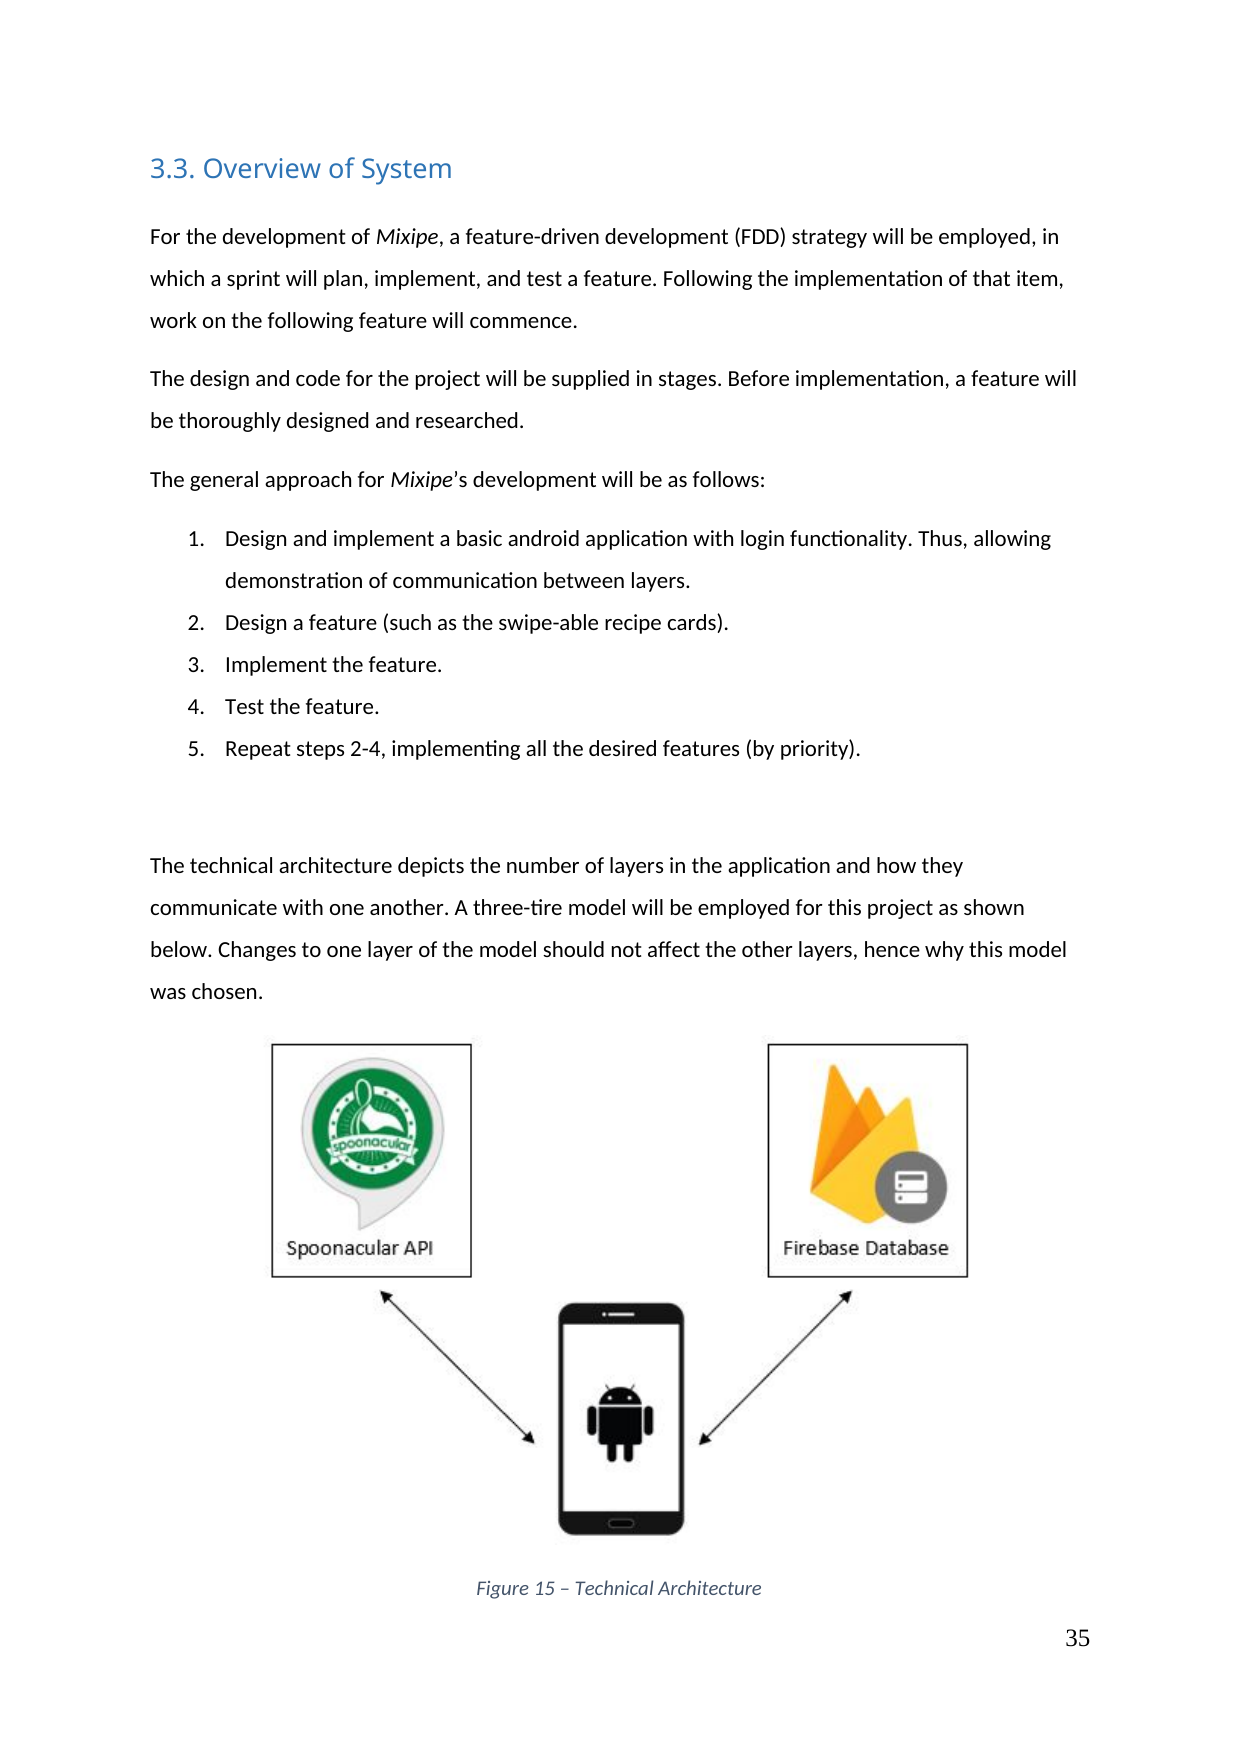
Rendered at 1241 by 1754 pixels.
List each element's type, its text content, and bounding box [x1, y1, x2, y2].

list Test the feature. [187, 692, 1090, 720]
picture [252, 1035, 988, 1545]
list Repeat steps 2-4, implementing all the desired features (by priority). [187, 734, 1090, 762]
text The general approach for Mixipe’s development will be as follows: [150, 465, 1090, 493]
text The technical architecture depicts the number of layers in the application and how they communicate with one another. A three-tire model will be employed for this project as shown below. Changes to one layer of the model should not affect the other layers, hence why this model was chosen. [150, 851, 1090, 1005]
list Implement the feature. [187, 650, 1090, 678]
text Figure 15 – Technical Architecture [150, 1575, 1090, 1600]
text The design and code for the project will be supplied in stages. Before implementation, a feature will be thoroughly designed and researched. [150, 364, 1090, 434]
subtitle 3.3. Overview of System [150, 150, 1090, 187]
list Design and implement a basic android application with login functionality. Thus, allowing demonstration of communication between layers. [187, 524, 1090, 594]
text For the development of Mixipe, a feature-driven development (FDD) strategy will be employed, in which a sprint will plan, implement, and test a feature. Following the implementation of that item, work on the following feature will commence. [150, 222, 1090, 334]
list Design a feature (such as the swipe-able recipe cards). [187, 608, 1090, 636]
